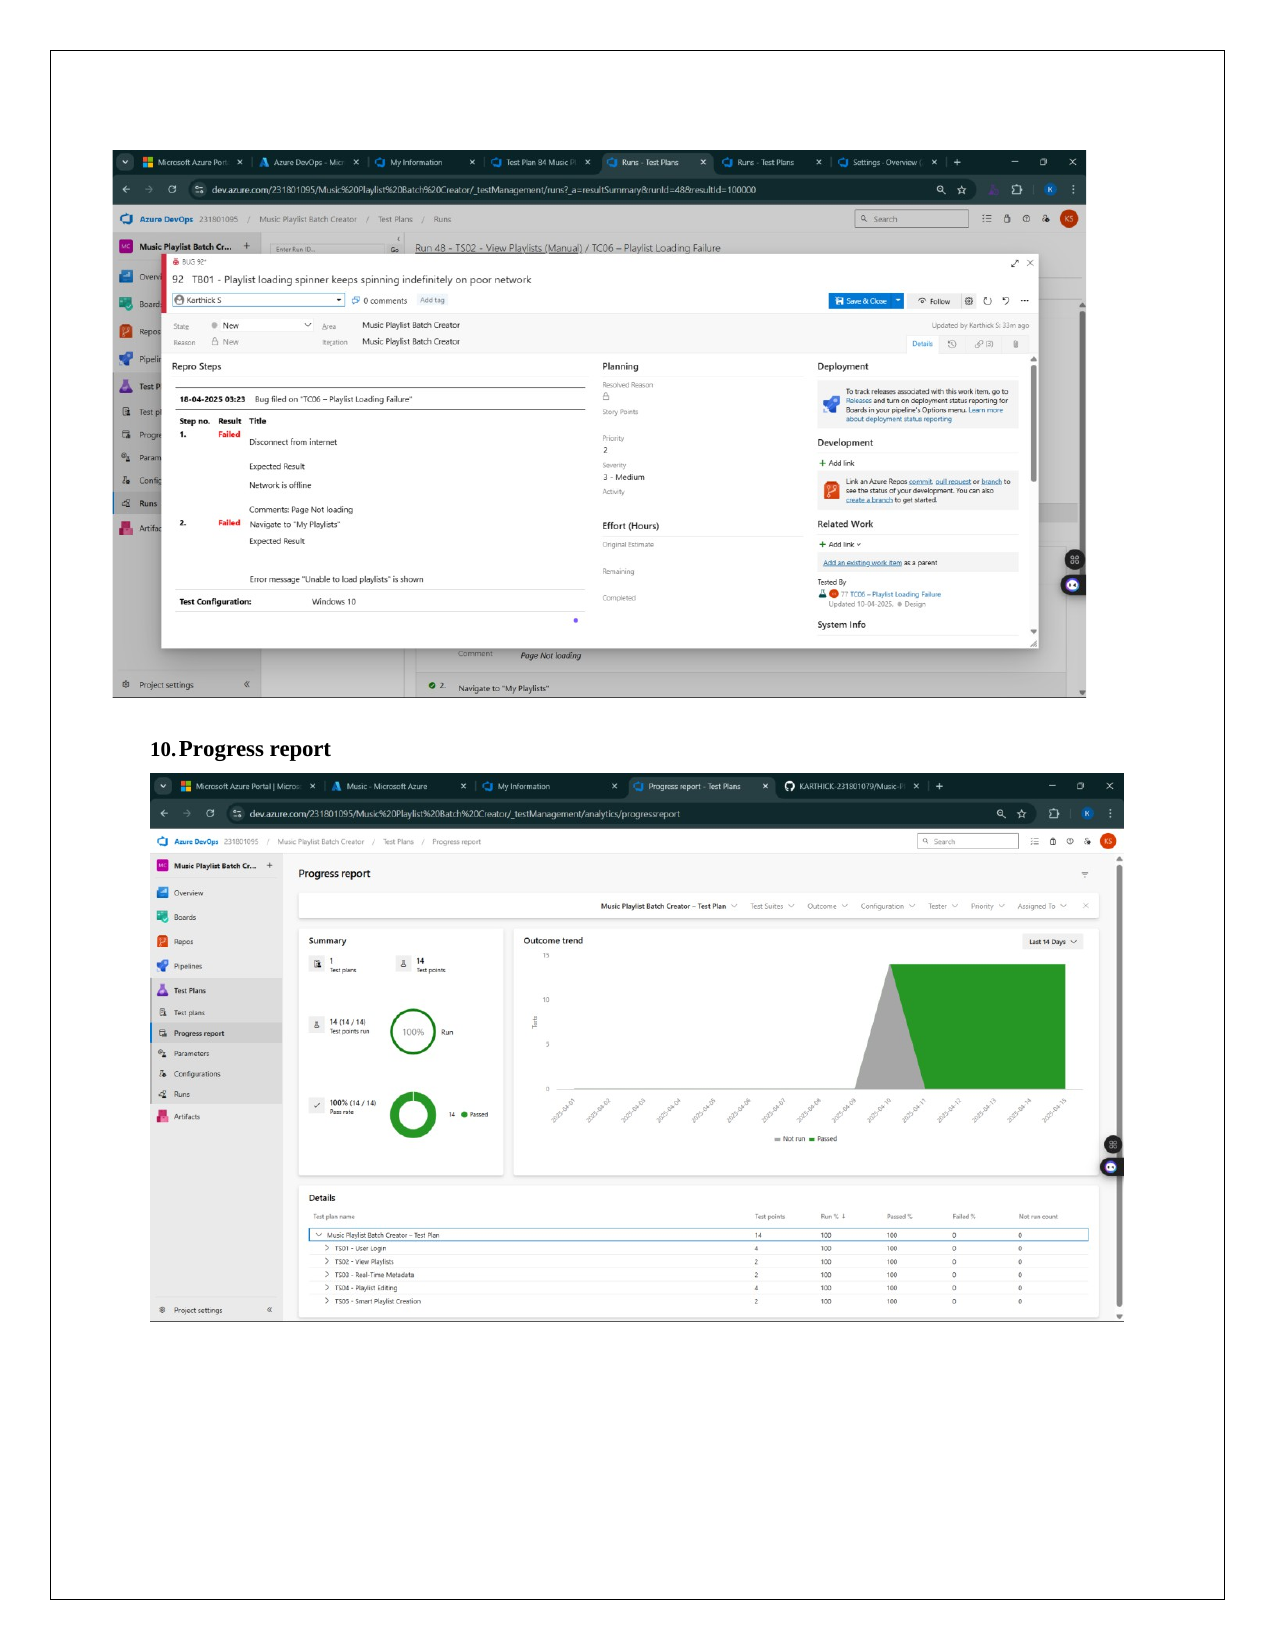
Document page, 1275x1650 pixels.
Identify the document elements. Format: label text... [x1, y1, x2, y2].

picture [112, 150, 1087, 698]
list Progress report [150, 734, 1162, 761]
picture [150, 773, 1124, 1322]
